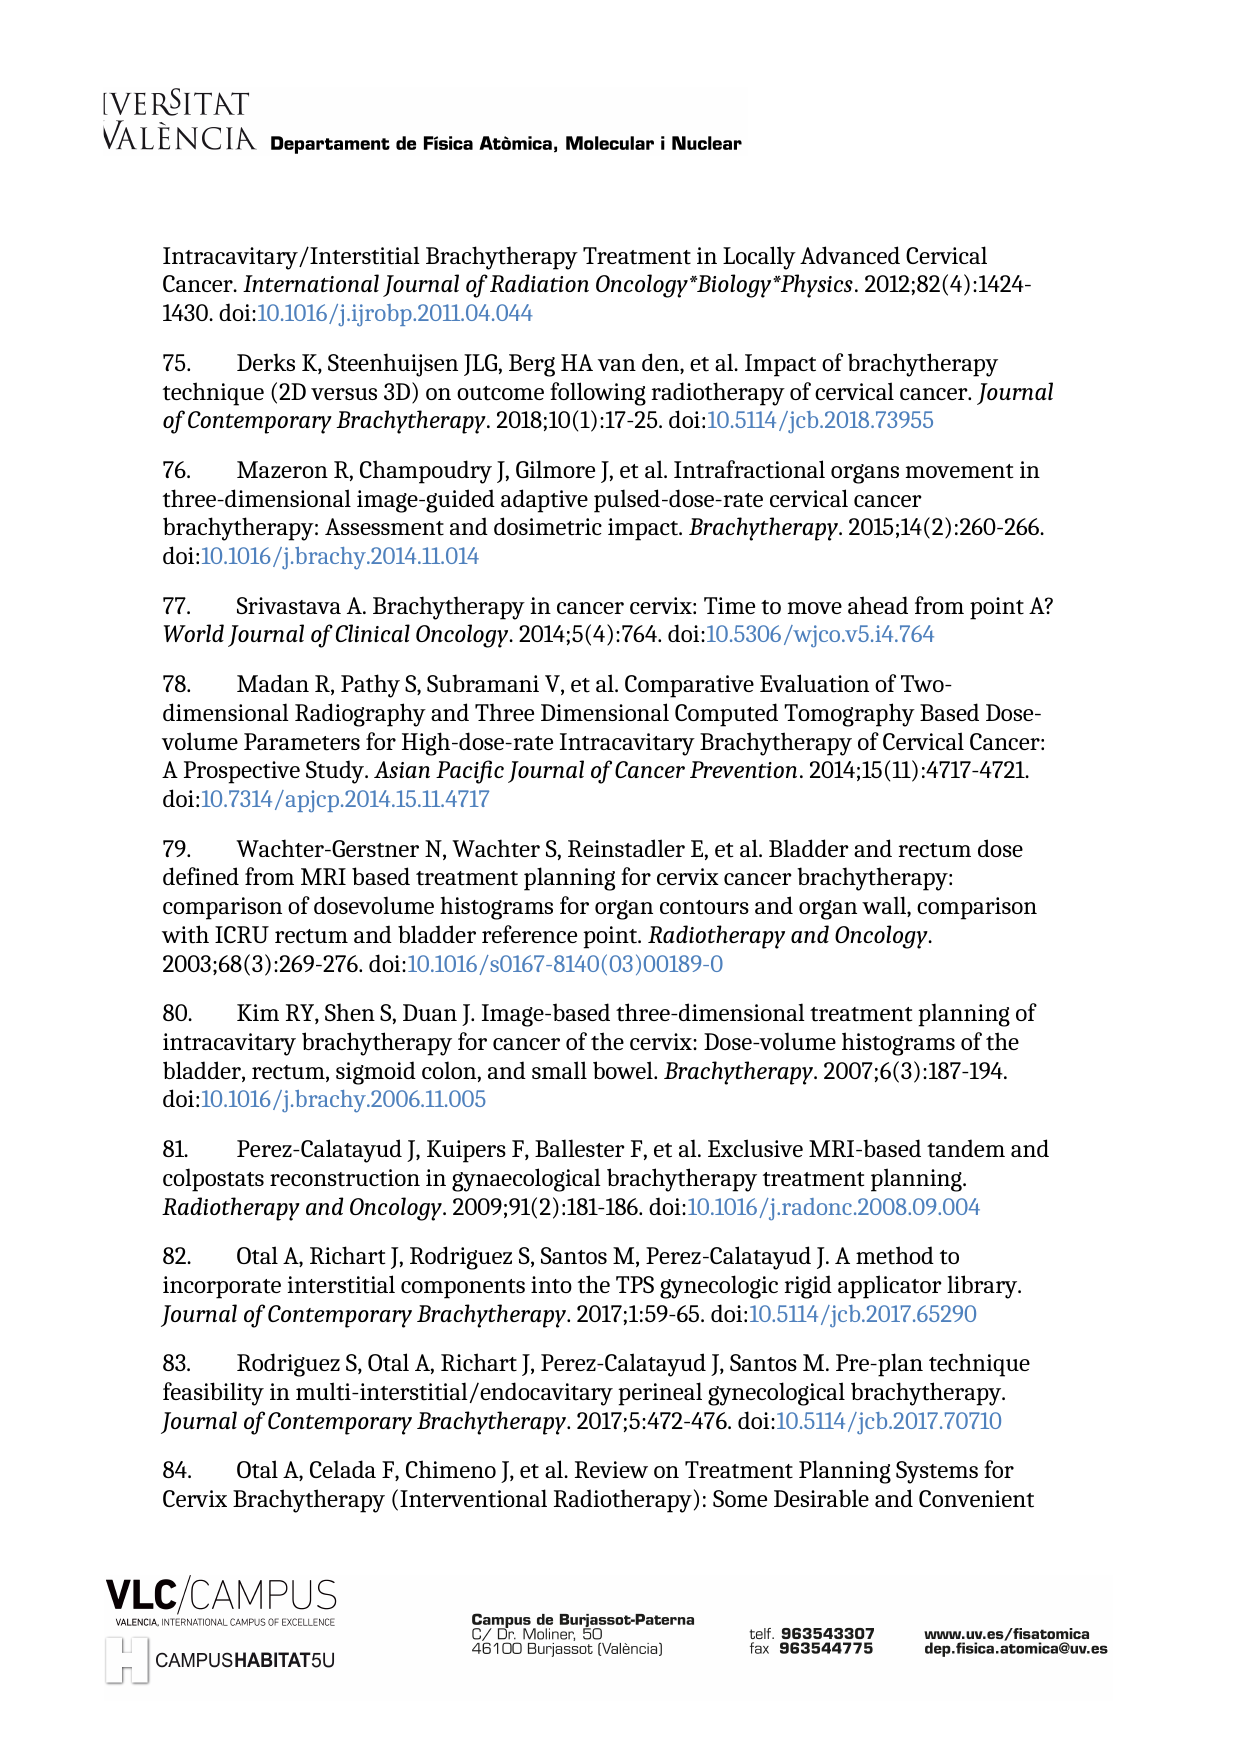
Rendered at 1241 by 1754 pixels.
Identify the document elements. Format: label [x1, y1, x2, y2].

picture [103, 1575, 1113, 1701]
picture [103, 87, 748, 156]
